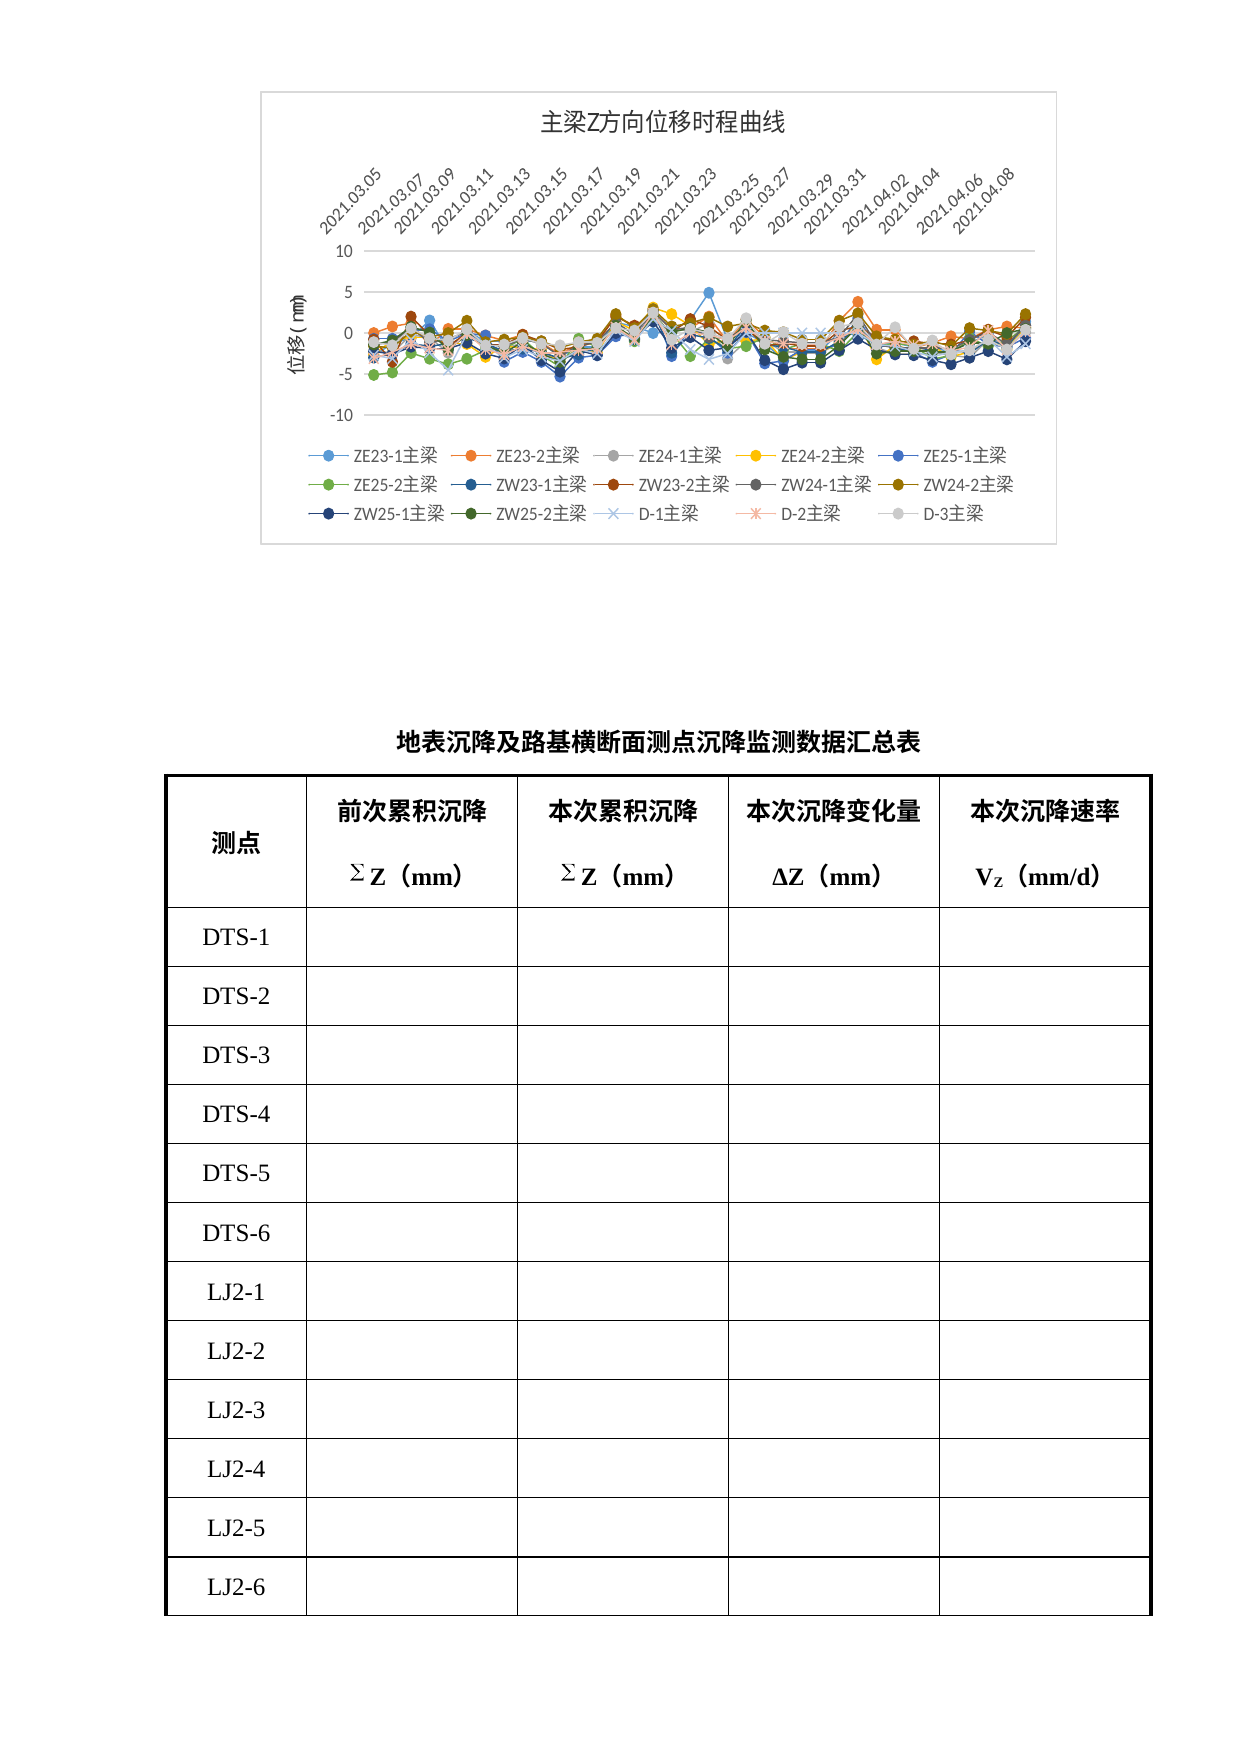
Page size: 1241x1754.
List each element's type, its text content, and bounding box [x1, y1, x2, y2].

table_header 测点 [168, 777, 306, 907]
table_cell [940, 908, 1149, 966]
table_cell [307, 1203, 517, 1261]
table_header 本次累积沉降 Z（mm） [518, 777, 728, 907]
table_cell LJ2-6 [168, 1558, 306, 1615]
table_cell [940, 1085, 1149, 1143]
table_cell [940, 1558, 1149, 1615]
table_cell [940, 1498, 1149, 1556]
table_cell [729, 908, 939, 966]
table_cell [518, 967, 728, 1025]
table_cell [307, 1085, 517, 1143]
table_cell [940, 1203, 1149, 1261]
table_cell [518, 1498, 728, 1556]
table_cell [518, 1558, 728, 1615]
table_cell [729, 1380, 939, 1438]
table_cell DTS-4 [168, 1085, 306, 1143]
text 地表沉降及路基横断面测点沉降监测数据汇总表 [177, 708, 1140, 773]
table_cell [940, 1380, 1149, 1438]
table_header 本次沉降变化量 ΔZ（mm） [729, 777, 939, 907]
table_cell [729, 1439, 939, 1497]
table_cell [307, 1026, 517, 1084]
table_cell DTS-2 [168, 967, 306, 1025]
table_cell [307, 1498, 517, 1556]
table_cell [518, 1085, 728, 1143]
table_cell [307, 1558, 517, 1615]
table_cell [518, 1439, 728, 1497]
table_cell [729, 1144, 939, 1202]
table_cell [729, 1498, 939, 1556]
table_cell [518, 1321, 728, 1379]
table_cell [307, 1321, 517, 1379]
table_cell [307, 1262, 517, 1320]
table_cell LJ2-5 [168, 1498, 306, 1556]
table_cell [307, 1380, 517, 1438]
table_cell [940, 967, 1149, 1025]
table_cell [518, 1026, 728, 1084]
table_cell LJ2-1 [168, 1262, 306, 1320]
table_cell DTS-5 [168, 1144, 306, 1202]
table_cell [729, 967, 939, 1025]
table_cell [518, 1380, 728, 1438]
table_cell [729, 1026, 939, 1084]
table_cell [729, 1203, 939, 1261]
table_cell [729, 1558, 939, 1615]
table_cell LJ2-3 [168, 1380, 306, 1438]
table_cell DTS-6 [168, 1203, 306, 1261]
table_cell LJ2-4 [168, 1439, 306, 1497]
table_cell [940, 1321, 1149, 1379]
table_cell [518, 1144, 728, 1202]
table_cell [940, 1026, 1149, 1084]
table_cell [518, 1262, 728, 1320]
table_cell [307, 1439, 517, 1497]
table_cell DTS-3 [168, 1026, 306, 1084]
table_cell [729, 1321, 939, 1379]
table_cell [940, 1262, 1149, 1320]
table_cell [729, 1262, 939, 1320]
table_cell LJ2-2 [168, 1321, 306, 1379]
table_cell [518, 1203, 728, 1261]
table_cell DTS-1 [168, 908, 306, 966]
table_cell [307, 1144, 517, 1202]
table_header 前次累积沉降 Z（mm） [307, 777, 517, 907]
table_cell [729, 1085, 939, 1143]
table_header 本次沉降速率 VZ（mm/d） [940, 777, 1149, 907]
table_cell [307, 967, 517, 1025]
table_cell [518, 908, 728, 966]
table_cell [307, 908, 517, 966]
table_cell [940, 1144, 1149, 1202]
table_cell [940, 1439, 1149, 1497]
